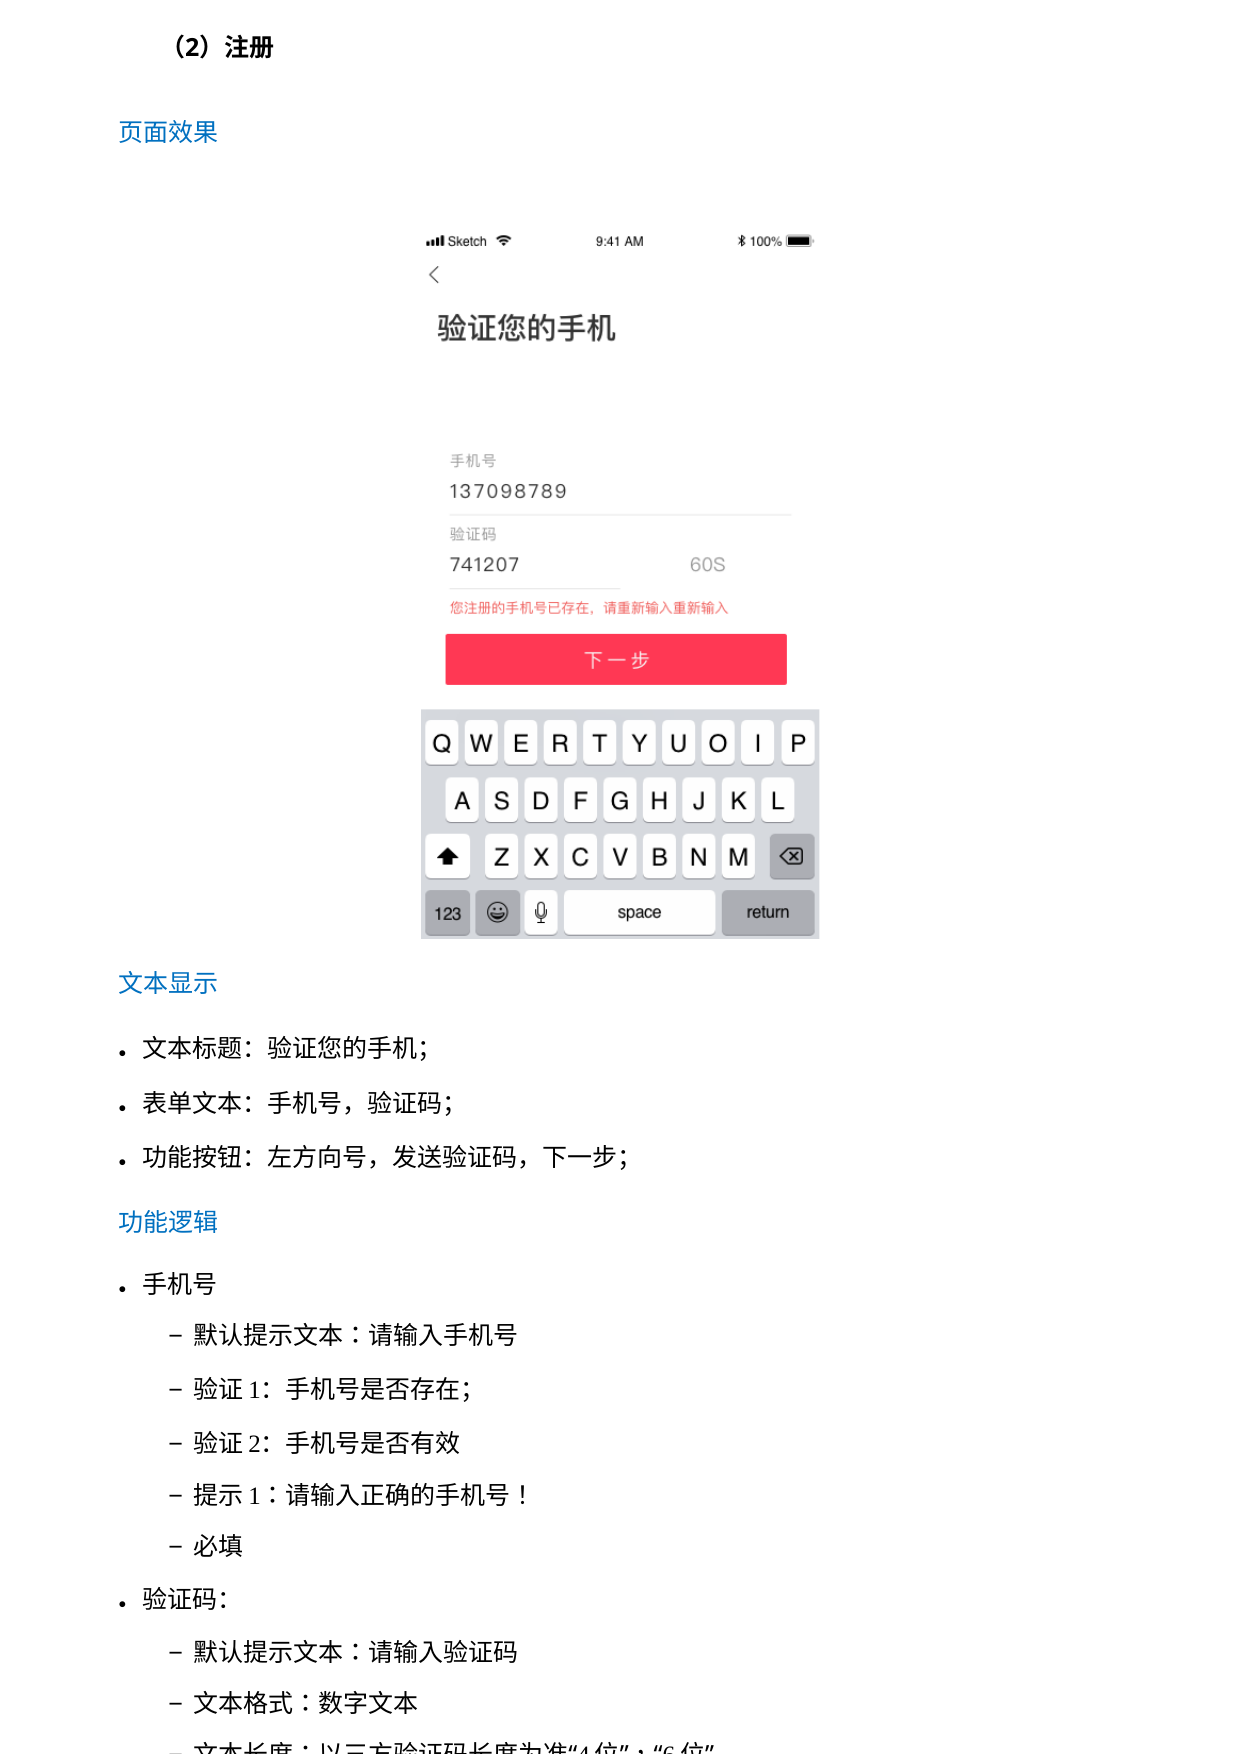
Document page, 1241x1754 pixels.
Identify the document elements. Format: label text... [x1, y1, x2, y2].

text 功能按钮：左方向号，发送验证码，下一步； [118, 1137, 1122, 1174]
text 默认提示文本：请输入手机号 [118, 1318, 1122, 1352]
text 文本长度：以三方验证码长度为准“4位”，“6位” [118, 1736, 1122, 1754]
picture [421, 230, 820, 939]
text 页面效果 [118, 112, 1122, 148]
text 手机号 [118, 1267, 1122, 1301]
text 验证码： [118, 1580, 1122, 1616]
text 验证1：手机号是否存在； [118, 1369, 1122, 1405]
text 验证2：手机号是否有效 [118, 1423, 1122, 1460]
text 文本标题：验证您的手机； [118, 1029, 1122, 1065]
subtitle 注册 [118, 29, 1122, 63]
text 提示1：请输入正确的手机号！ [118, 1478, 1122, 1512]
text 功能逻辑 [118, 1202, 1122, 1238]
text 文本格式：数字文本 [118, 1685, 1122, 1719]
text 文本显示 [118, 964, 1122, 1000]
text 表单文本：手机号，验证码； [118, 1083, 1122, 1119]
text 必填 [118, 1529, 1122, 1563]
text 默认提示文本：请输入验证码 [118, 1634, 1122, 1668]
